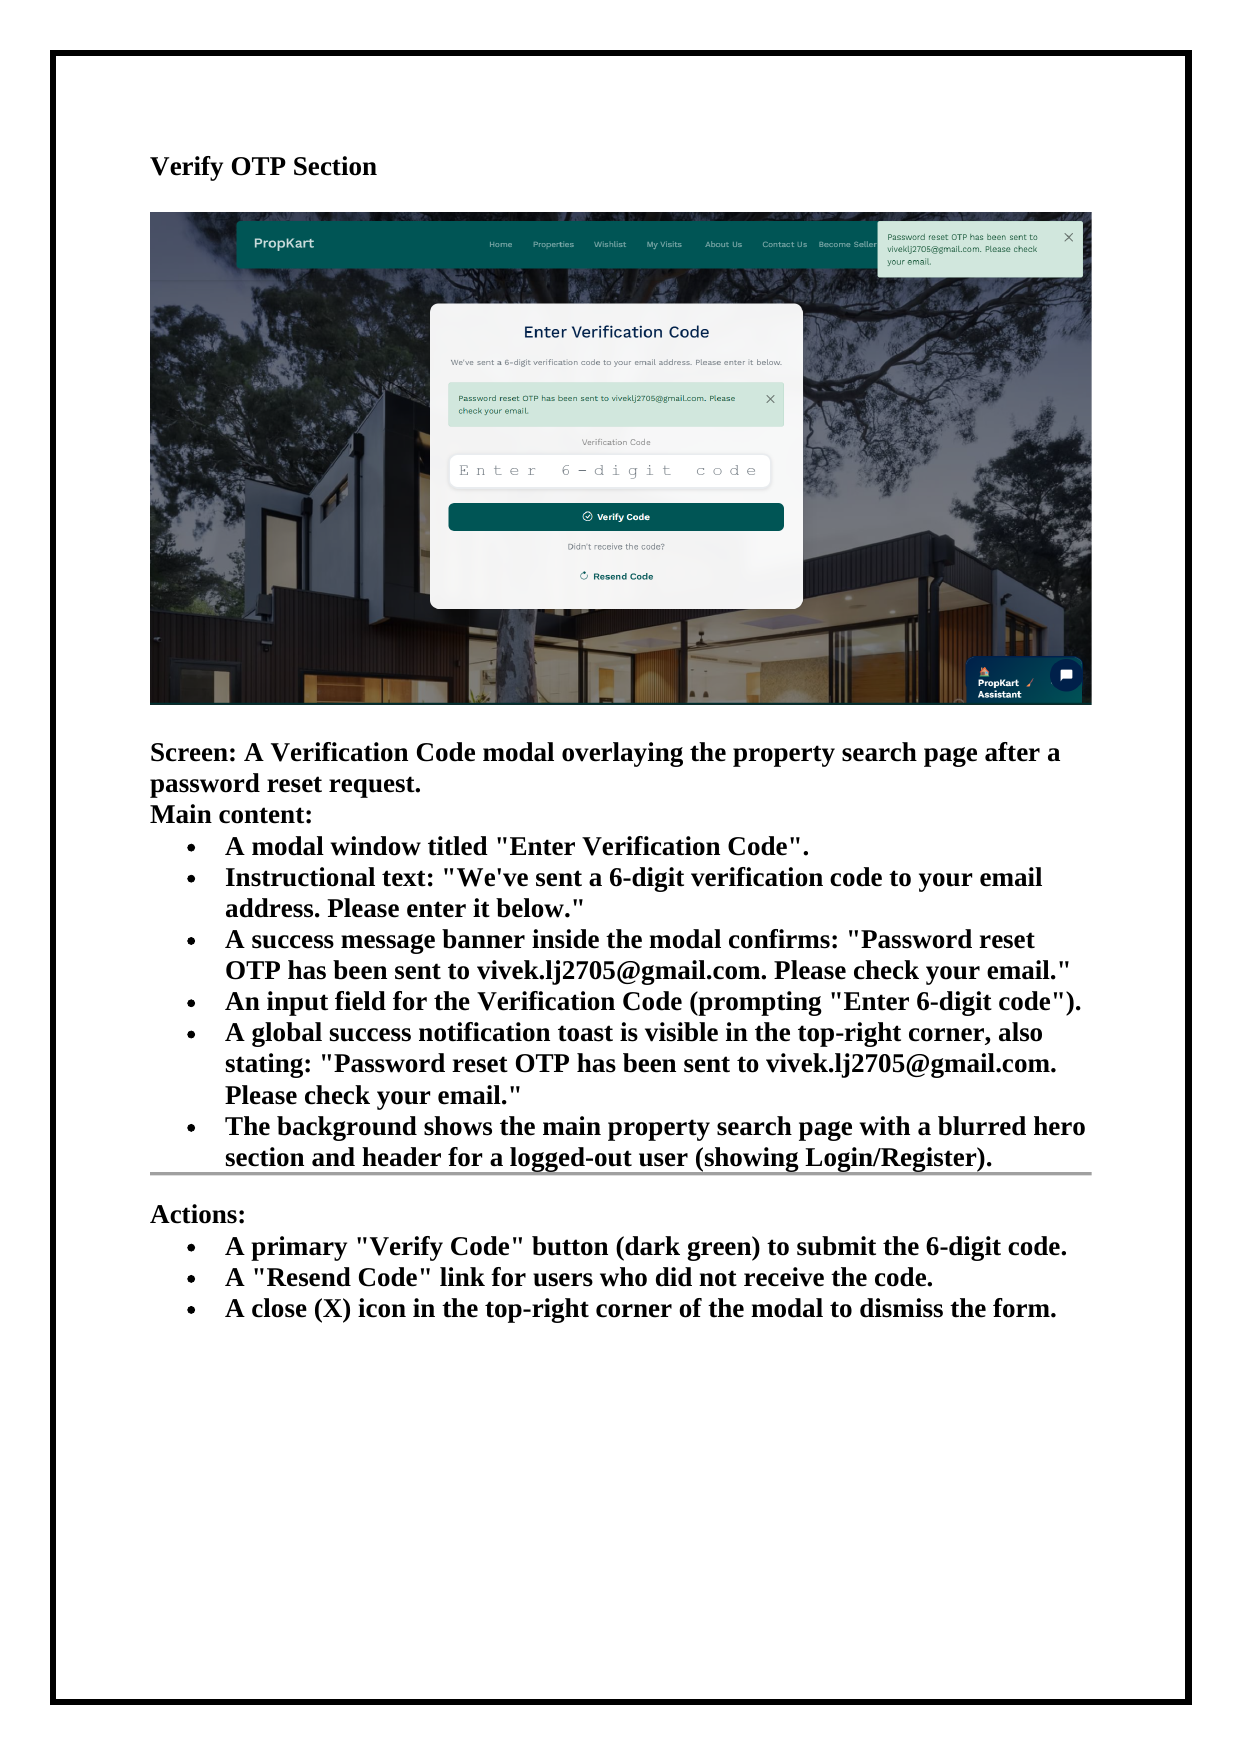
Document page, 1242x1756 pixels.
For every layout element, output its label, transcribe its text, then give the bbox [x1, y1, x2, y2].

list A success message banner inside the modal confirms: "Password reset OTP has been sent to vivek.lj2705@gmail.com. Please check your email." [187, 923, 1092, 985]
list Instructional text: "We've sent a 6-digit verification code to your email address. Please enter it below." [187, 861, 1092, 923]
list An input field for the Verification Code (prompting "Enter 6-digit code"). [187, 985, 1092, 1016]
list A global success notification toast is visible in the top-right corner, also stating: "Password reset OTP has been sent to vivek.lj2705@gmail.com. Please check your email." [187, 1016, 1092, 1110]
list The background shows the main property search page with a blurred hero section and header for a logged-out user (showing Login/Register). [187, 1110, 1092, 1172]
text Main content: [150, 798, 1092, 829]
text Verify OTP Section [150, 150, 1092, 181]
list A primary "Verify Code" button (dark green) to submit the 6-digit code. [187, 1230, 1092, 1261]
list A modal window titled "Enter Verification Code". [187, 829, 1092, 861]
picture [150, 212, 1092, 705]
list A close (X) icon in the top-right corner of the modal to dismiss the form. [187, 1292, 1092, 1323]
list A "Resend Code" link for users who did not receive the code. [187, 1261, 1092, 1292]
text Screen: A Verification Code modal overlaying the property search page after a password reset request. [150, 736, 1092, 798]
text Actions: [150, 1198, 1092, 1230]
